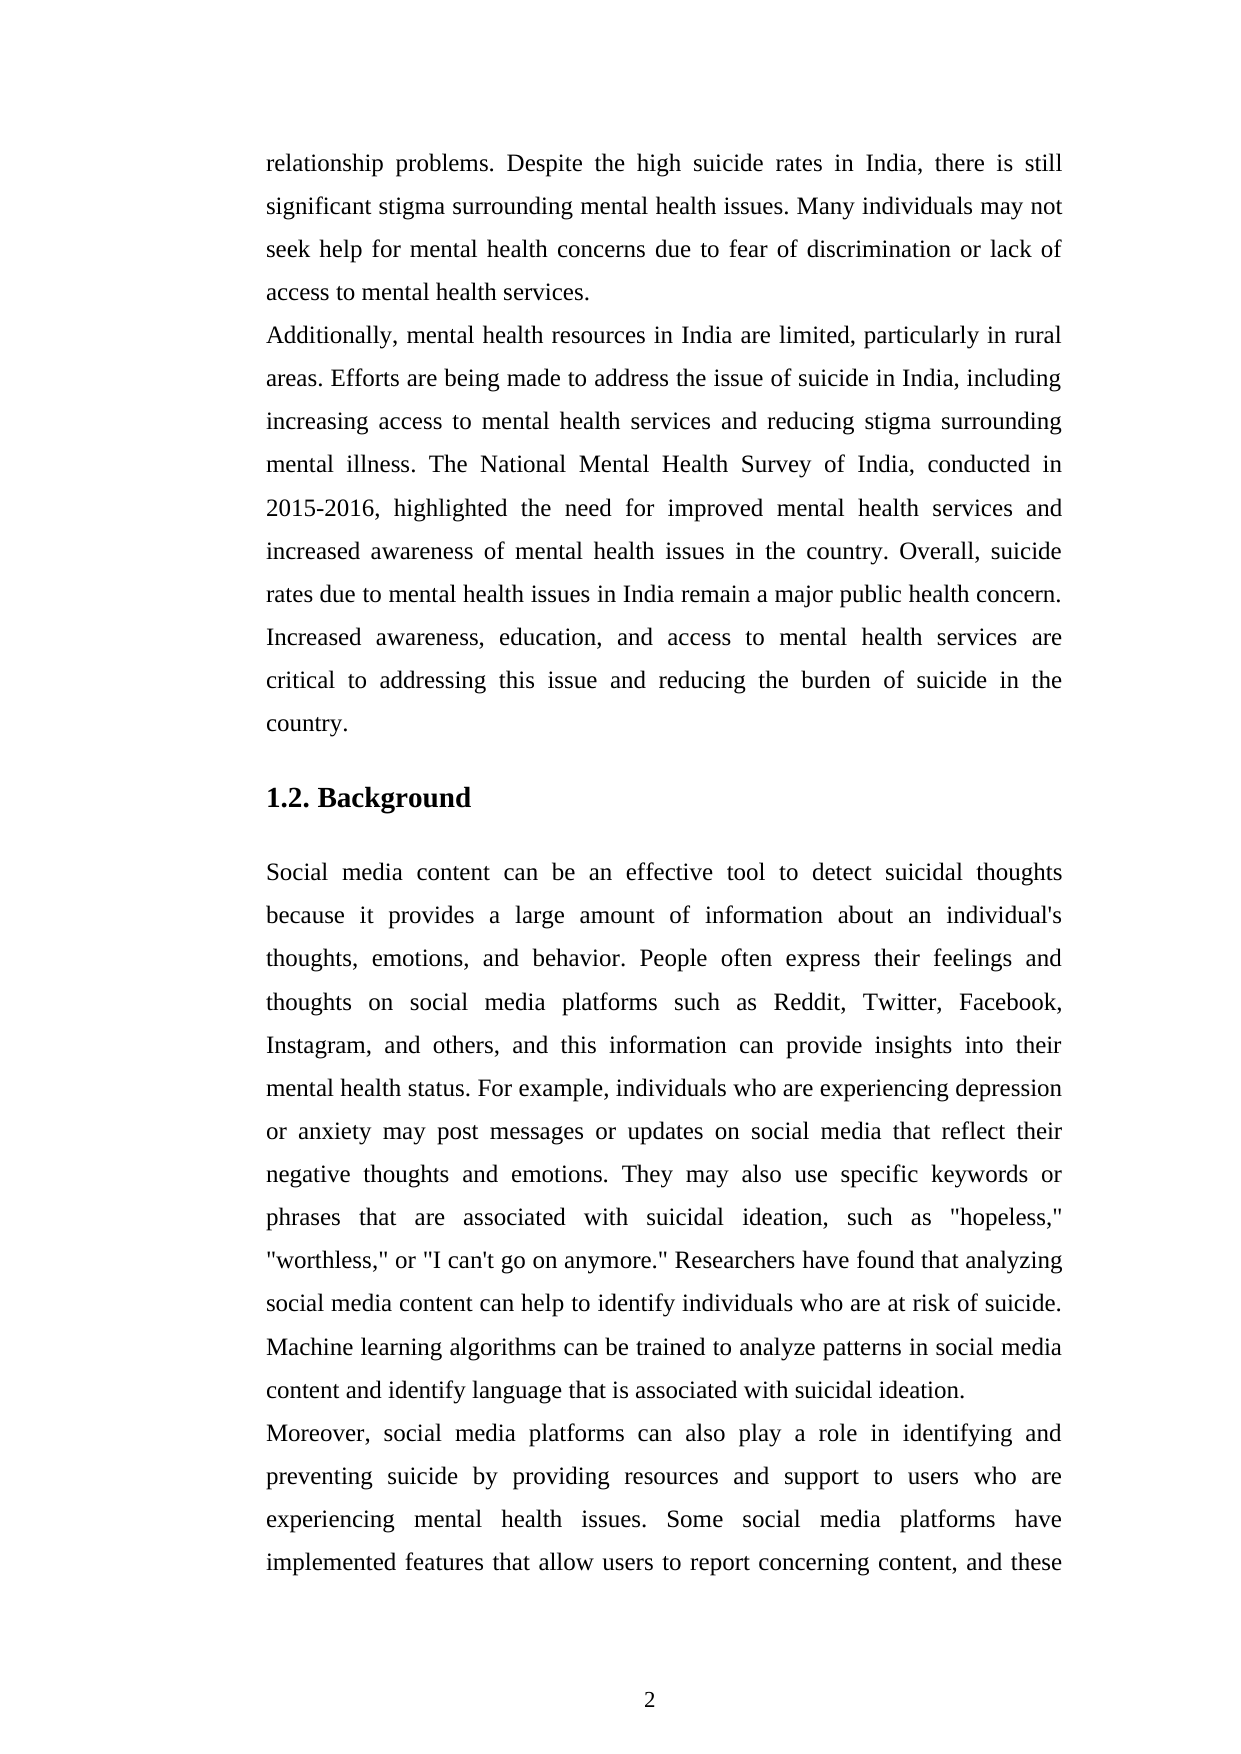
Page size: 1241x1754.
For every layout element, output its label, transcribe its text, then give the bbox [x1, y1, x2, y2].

subtitle Background [266, 781, 1063, 814]
text Social media content can be an effective tool to detect suicidal thoughts because it provides a large amount of information about an individual's thoughts, emotions, and behavior. People often express their feelings and thoughts on social media platforms such as Reddit, Twitter, Facebook, Instagram, and others, and this information can provide insights into their mental health status. For example, individuals who are experiencing depression or anxiety may post messages or updates on social media that reflect their negative thoughts and emotions. They may also use specific keywords or phrases that are associated with suicidal ideation, such as "hopeless," "worthless," or "I can't go on anymore." Researchers have found that analyzing social media content can help to identify individuals who are at risk of suicide. Machine learning algorithms can be trained to analyze patterns in social media content and identify language that is associated with suicidal ideation. [266, 857, 1063, 1403]
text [266, 148, 1063, 306]
text Additionally, mental health resources in India are limited, particularly in rural areas. Efforts are being made to address the issue of suicide in India, including increasing access to mental health services and reducing stigma surrounding mental illness. The National Mental Health Survey of India, conducted in 2015-2016, highlighted the need for improved mental health services and increased awareness of mental health issues in the country. Overall, suicide rates due to mental health issues in India remain a major public health concern. Increased awareness, education, and access to mental health services are critical to addressing this issue and reducing the burden of suicide in the country. [266, 320, 1063, 737]
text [266, 1418, 1063, 1576]
